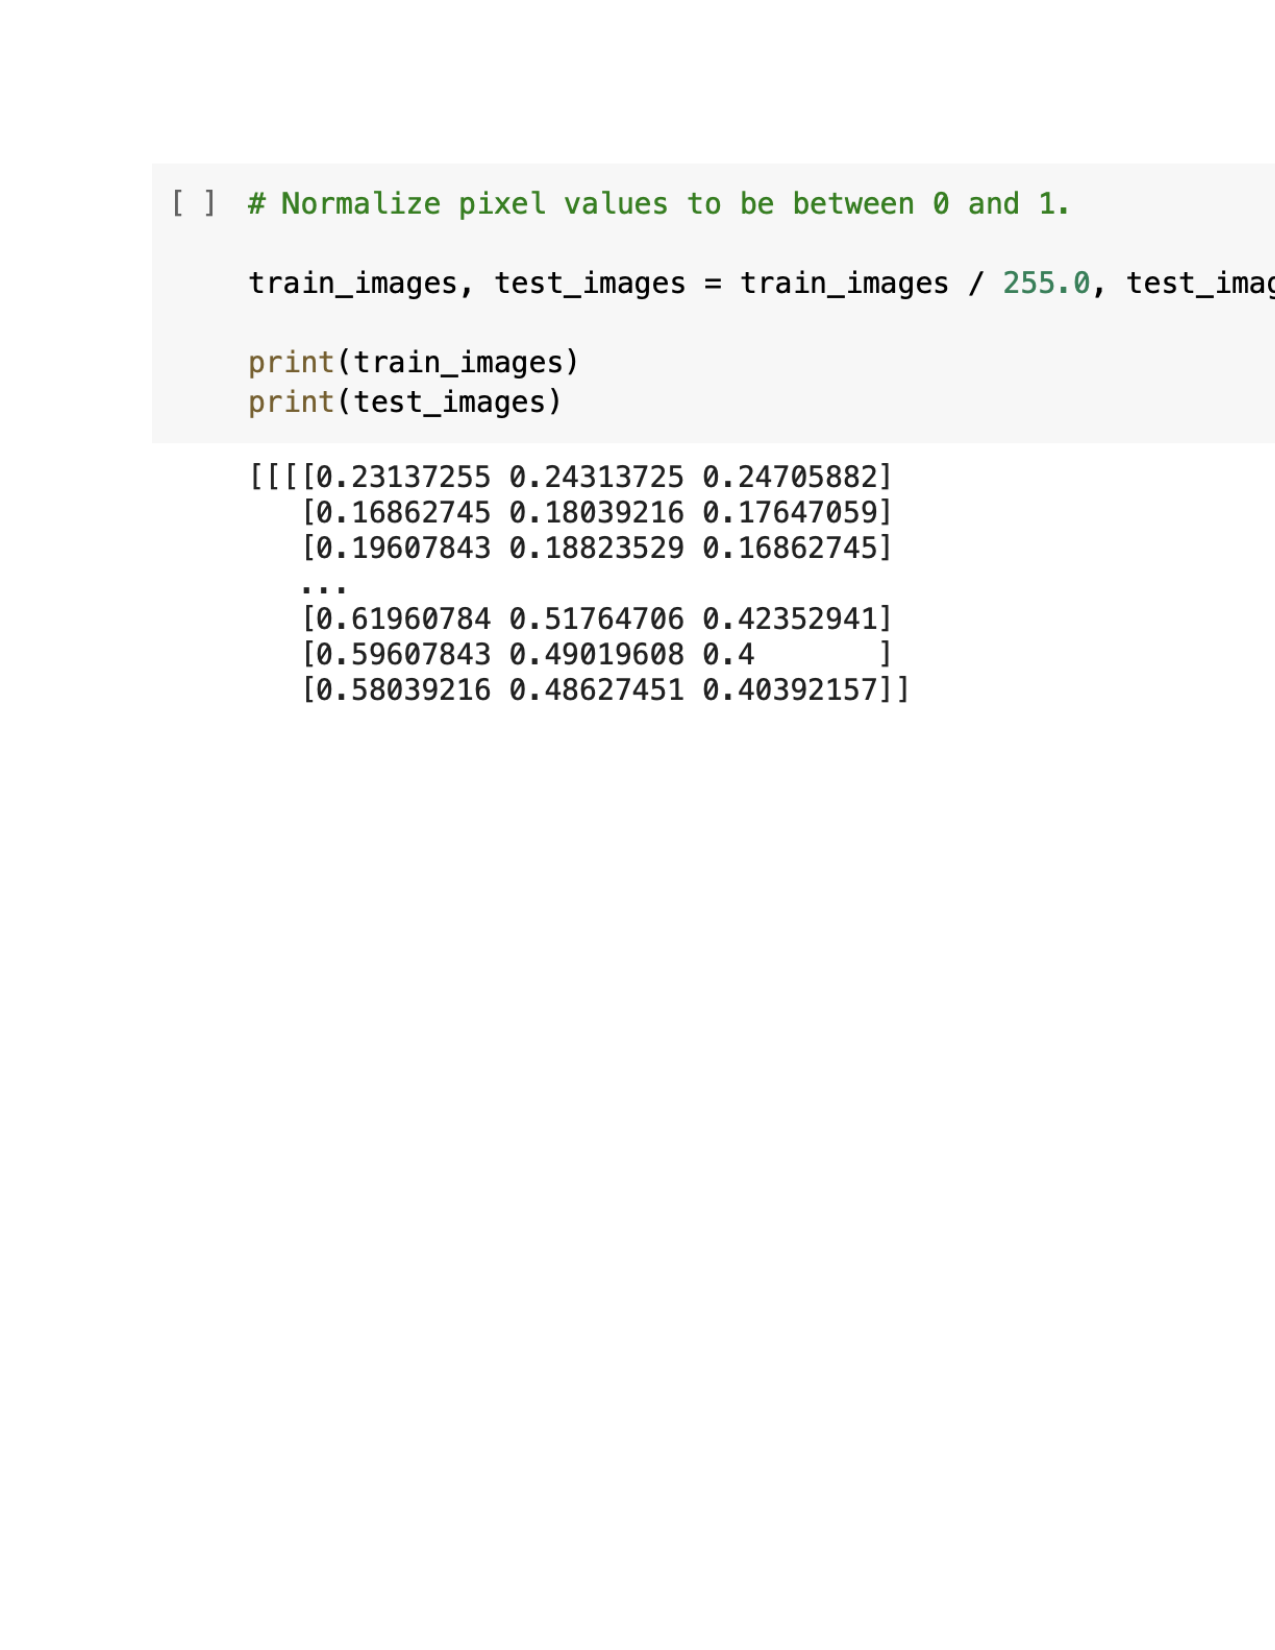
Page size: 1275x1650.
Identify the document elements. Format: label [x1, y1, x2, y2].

picture [150, 150, 1275, 727]
